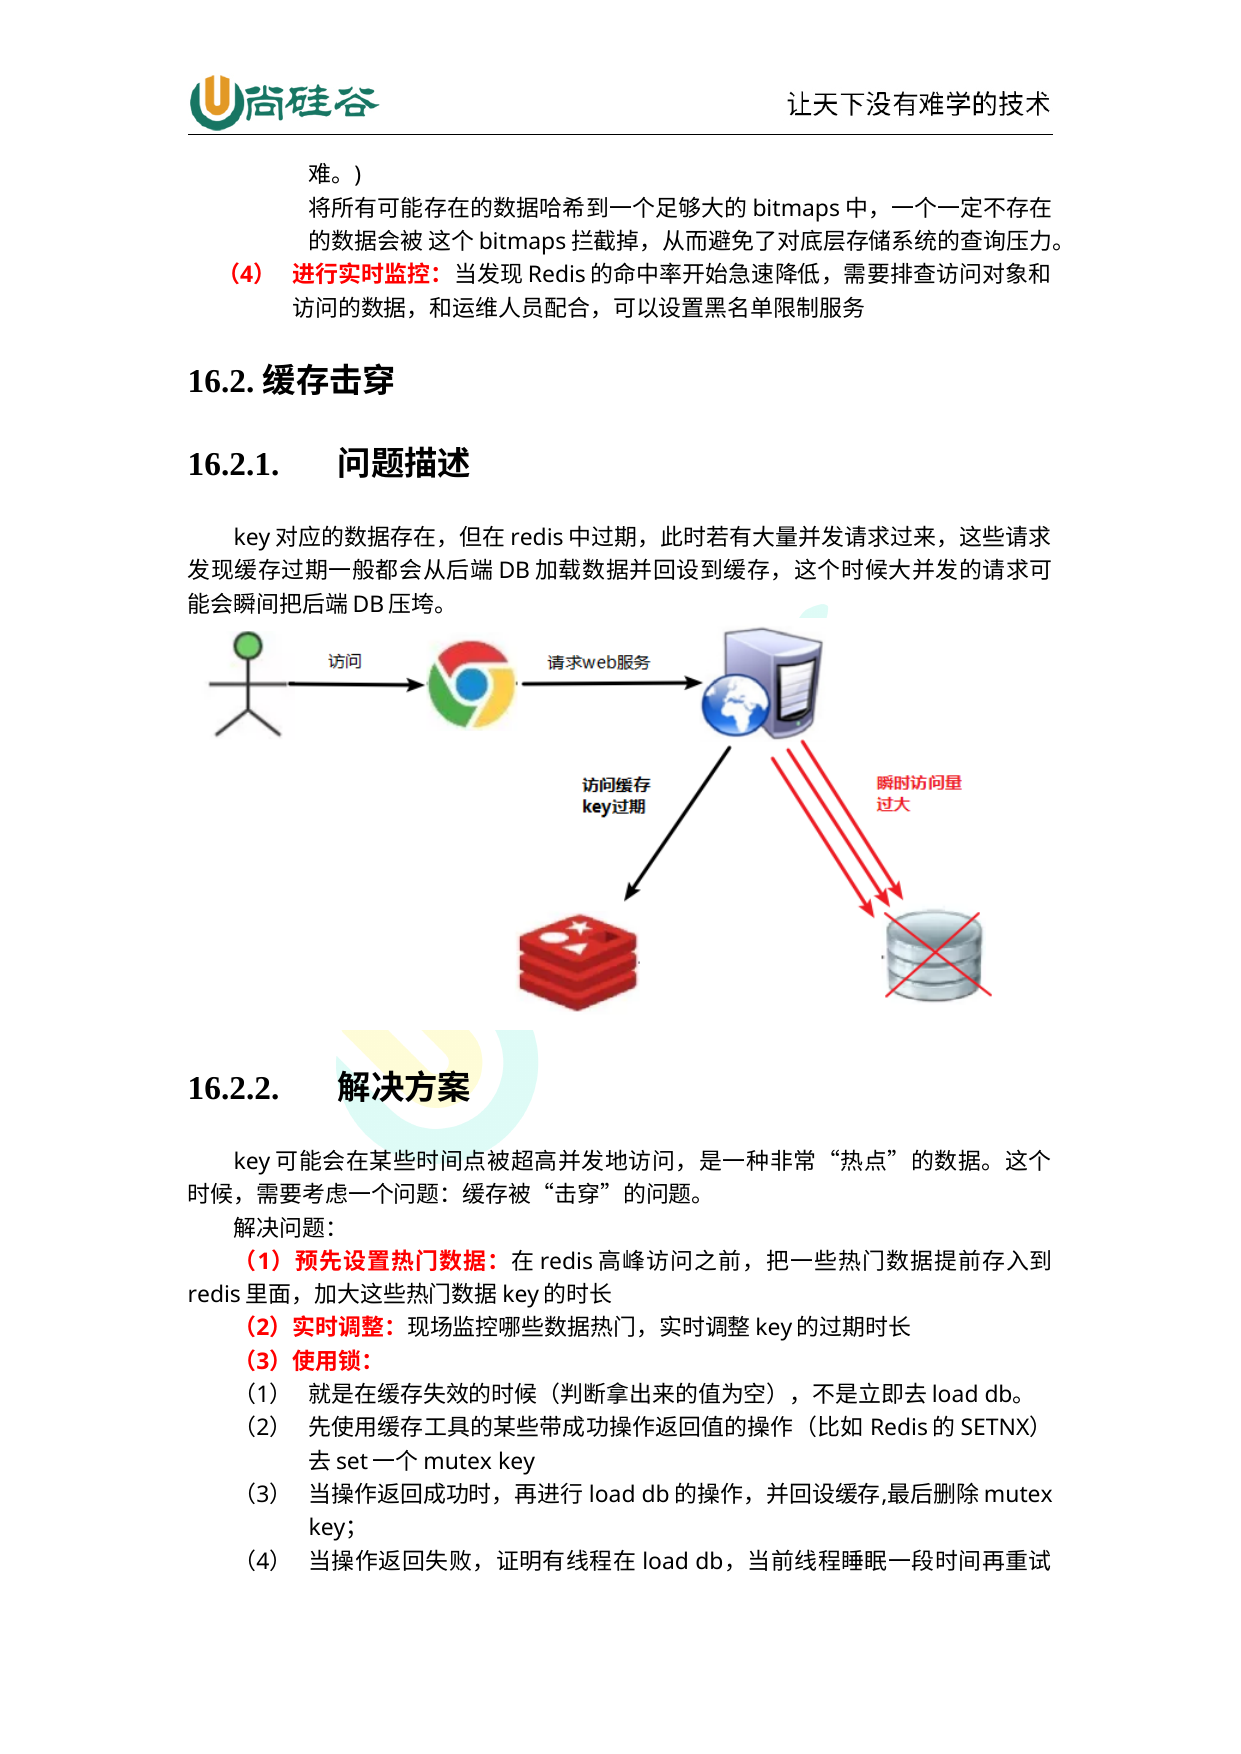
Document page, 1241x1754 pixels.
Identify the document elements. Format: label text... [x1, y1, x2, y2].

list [233, 1543, 1053, 1576]
picture [187, 73, 1053, 132]
list 问题描述 [187, 436, 1053, 484]
list 解决方案 [187, 1060, 1053, 1109]
list 进行实时监控：当发现Redis的命中率开始急速降低，需要排查访问对象和访问的数据，和运维人员配合，可以设置黑名单限制服务 [217, 256, 1053, 323]
text 解决问题： [187, 1209, 1053, 1243]
text （1）预先设置热门数据：在redis高峰访问之前，把一些热门数据提前存入到redis里面，加大这些热门数据key的时长 [187, 1243, 1053, 1309]
list 当操作返回成功时，再进行load db的操作，并回设缓存,最后删除mutex key； [233, 1476, 1053, 1543]
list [308, 156, 1053, 189]
list 就是在缓存失效的时候（判断拿出来的值为空），不是立即去load db。 [233, 1376, 1053, 1409]
text （3）使用锁： [187, 1343, 1053, 1376]
list 将所有可能存在的数据哈希到一个足够大的bitmaps中，一个一定不存在的数据会被 这个bitmaps拦截掉，从而避免了对底层存储系统的查询压力。 [308, 189, 1053, 256]
list 先使用缓存工具的某些带成功操作返回值的操作（比如Redis的SETNX）去set一个mutex key [233, 1409, 1053, 1476]
text key可能会在某些时间点被超高并发地访问，是一种非常“热点”的数据。这个时候，需要考虑一个问题：缓存被“击穿”的问题。 [187, 1143, 1053, 1209]
text key对应的数据存在，但在redis中过期，此时若有大量并发请求过来，这些请求发现缓存过期一般都会从后端DB加载数据并回设到缓存，这个时候大并发的请求可能会瞬间把后端DB压垮。 [187, 519, 1053, 618]
picture [187, 618, 1053, 1030]
list 缓存击穿 [187, 354, 1053, 402]
text （2）实时调整：现场监控哪些数据热门，实时调整key的过期时长 [187, 1309, 1053, 1343]
